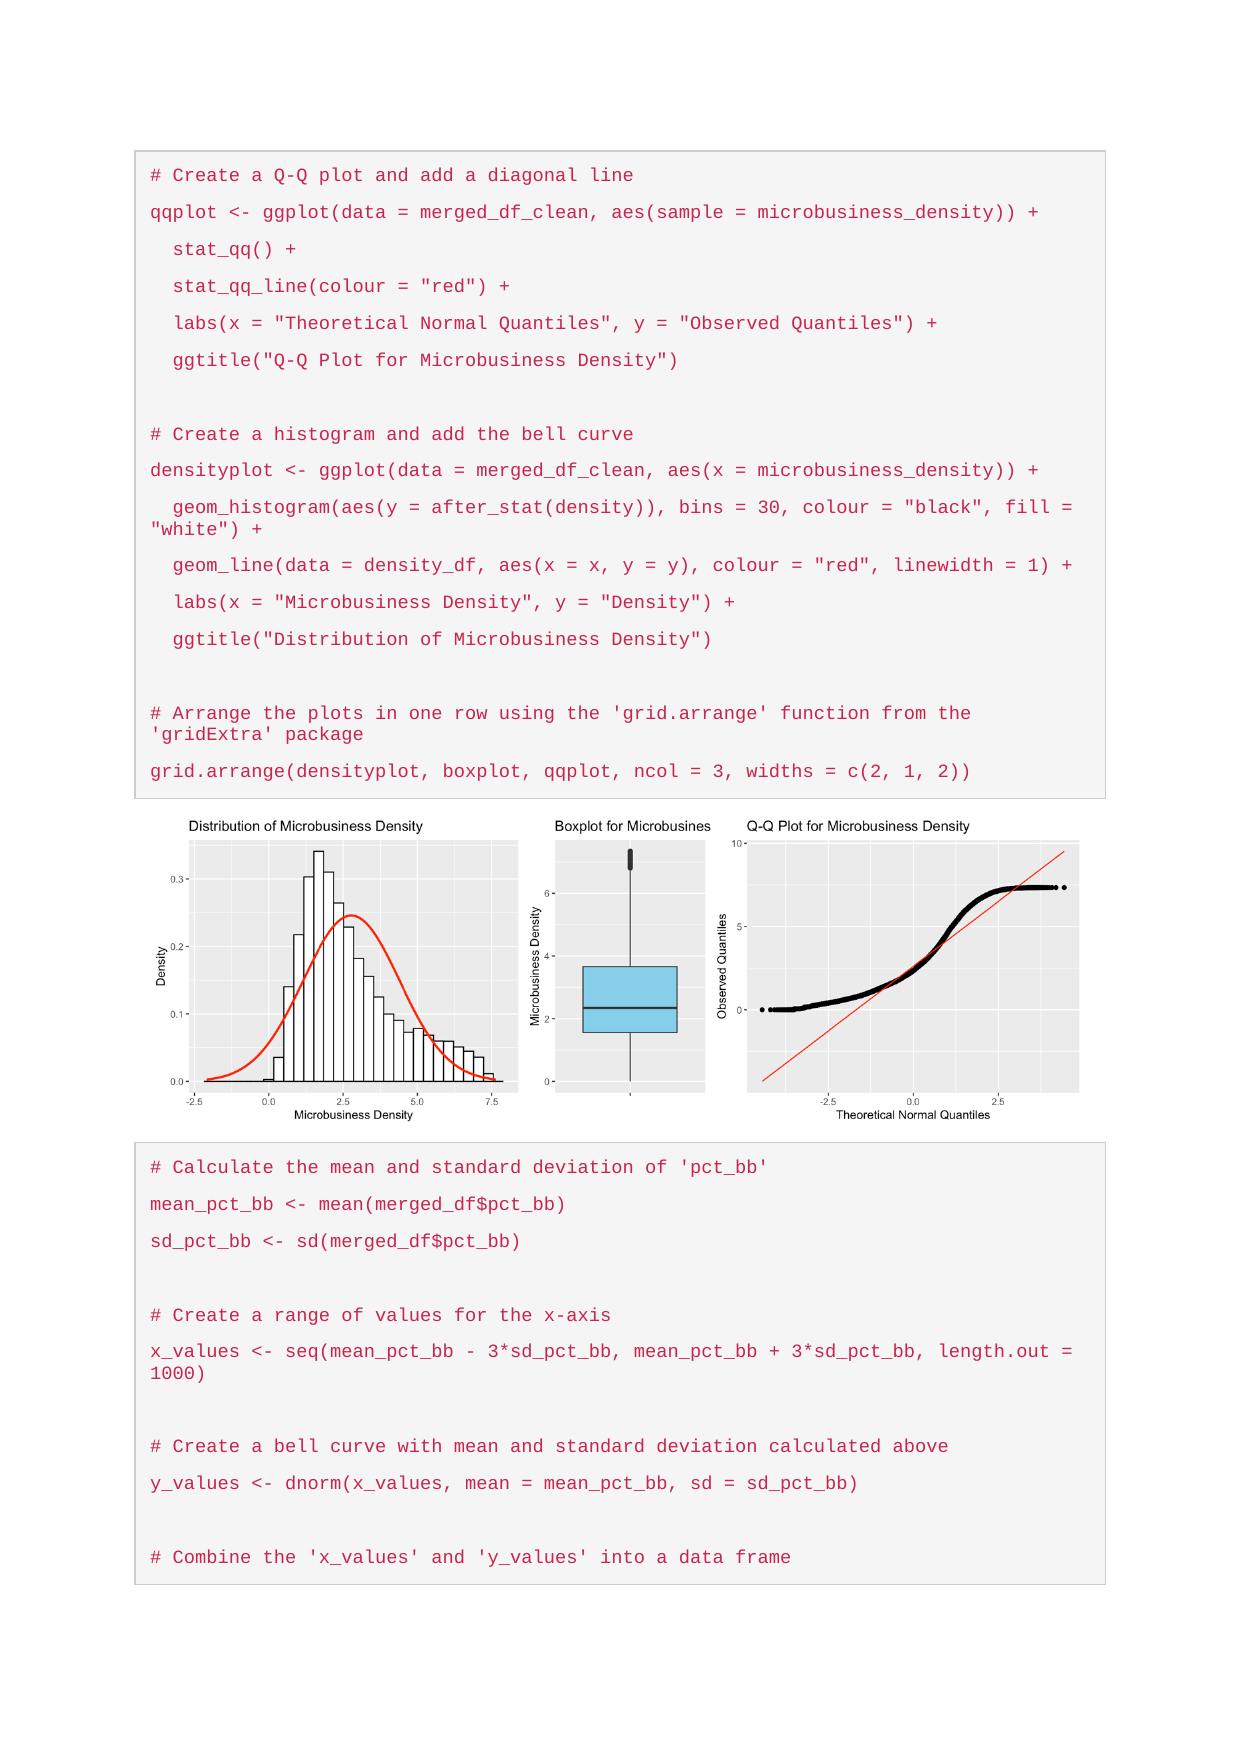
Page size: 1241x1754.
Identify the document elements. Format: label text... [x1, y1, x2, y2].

text grid.arrange(densityplot, boxplot, qqplot, ncol = 3, widths = c(2, 1, 2)) [136, 746, 1105, 798]
text mean_pct_bb <- mean(merged_df$pct_bb) [136, 1179, 1105, 1216]
text stat_qq() + [136, 224, 1105, 261]
text # Create a Q-Q plot and add a diagonal line [136, 152, 1105, 187]
text x_values <- seq(mean_pct_bb - 3*sd_pct_bb, mean_pct_bb + 3*sd_pct_bb, length.out = 1000) [136, 1326, 1105, 1384]
text labs(x = "Microbusiness Density", y = "Density") + [136, 577, 1105, 614]
text ggtitle("Q-Q Plot for Microbusiness Density") [136, 334, 1105, 371]
text # Create a bell curve with mean and standard deviation calculated above [136, 1421, 1105, 1458]
text labs(x = "Theoretical Normal Quantiles", y = "Observed Quantiles") + [136, 297, 1105, 334]
text sd_pct_bb <- sd(merged_df$pct_bb) [136, 1216, 1105, 1252]
text y_values <- dnorm(x_values, mean = mean_pct_bb, sd = sd_pct_bb) [136, 1458, 1105, 1495]
text densityplot <- ggplot(data = merged_df_clean, aes(x = microbusiness_density)) + [136, 445, 1105, 482]
text # Combine the 'x_values' and 'y_values' into a data frame [136, 1532, 1105, 1584]
text # Arrange the plots in one row using the 'grid.arrange' function from the 'gridExtra' package [136, 687, 1105, 746]
text # Create a histogram and add the bell curve [136, 408, 1105, 445]
text ggtitle("Distribution of Microbusiness Density") [136, 614, 1105, 651]
picture [150, 814, 1085, 1127]
text # Calculate the mean and standard deviation of 'pct_bb' [136, 1143, 1105, 1179]
text # Create a range of values for the x-axis [136, 1289, 1105, 1326]
text geom_histogram(aes(y = after_stat(density)), bins = 30, colour = "black", fill = "white") + [136, 482, 1105, 540]
text geom_line(data = density_df, aes(x = x, y = y), colour = "red", linewidth = 1) + [136, 540, 1105, 577]
text qqplot <- ggplot(data = merged_df_clean, aes(sample = microbusiness_density)) + [136, 187, 1105, 224]
text stat_qq_line(colour = "red") + [136, 261, 1105, 297]
